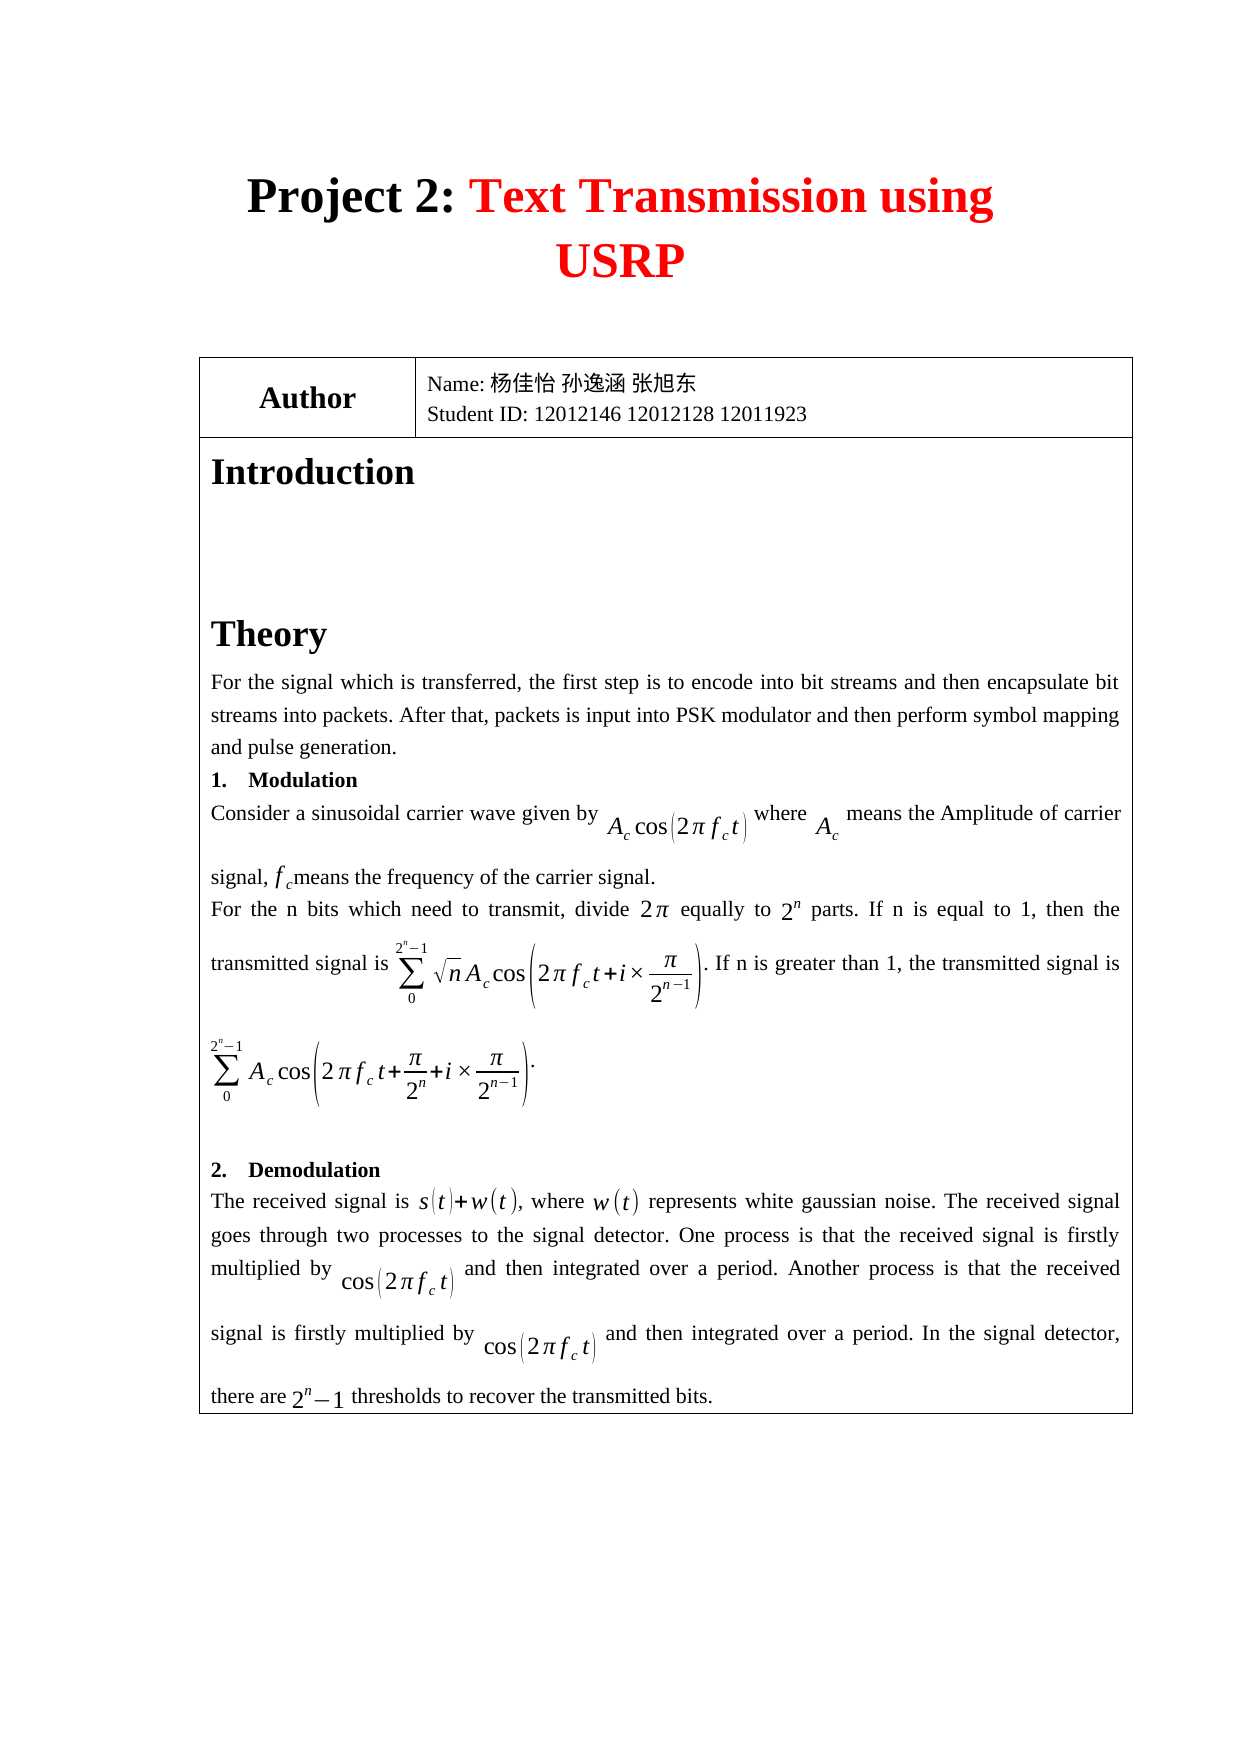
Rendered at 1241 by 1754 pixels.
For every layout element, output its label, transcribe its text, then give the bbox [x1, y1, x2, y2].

table_header Author [200, 358, 415, 437]
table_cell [200, 438, 1132, 1413]
table_header Name: 杨佳怡 孙逸涵 张旭东 Student ID: 12012146 12012128 12011923 [416, 358, 1132, 437]
text Project 2: Text Transmission using USRP [187, 162, 1053, 292]
